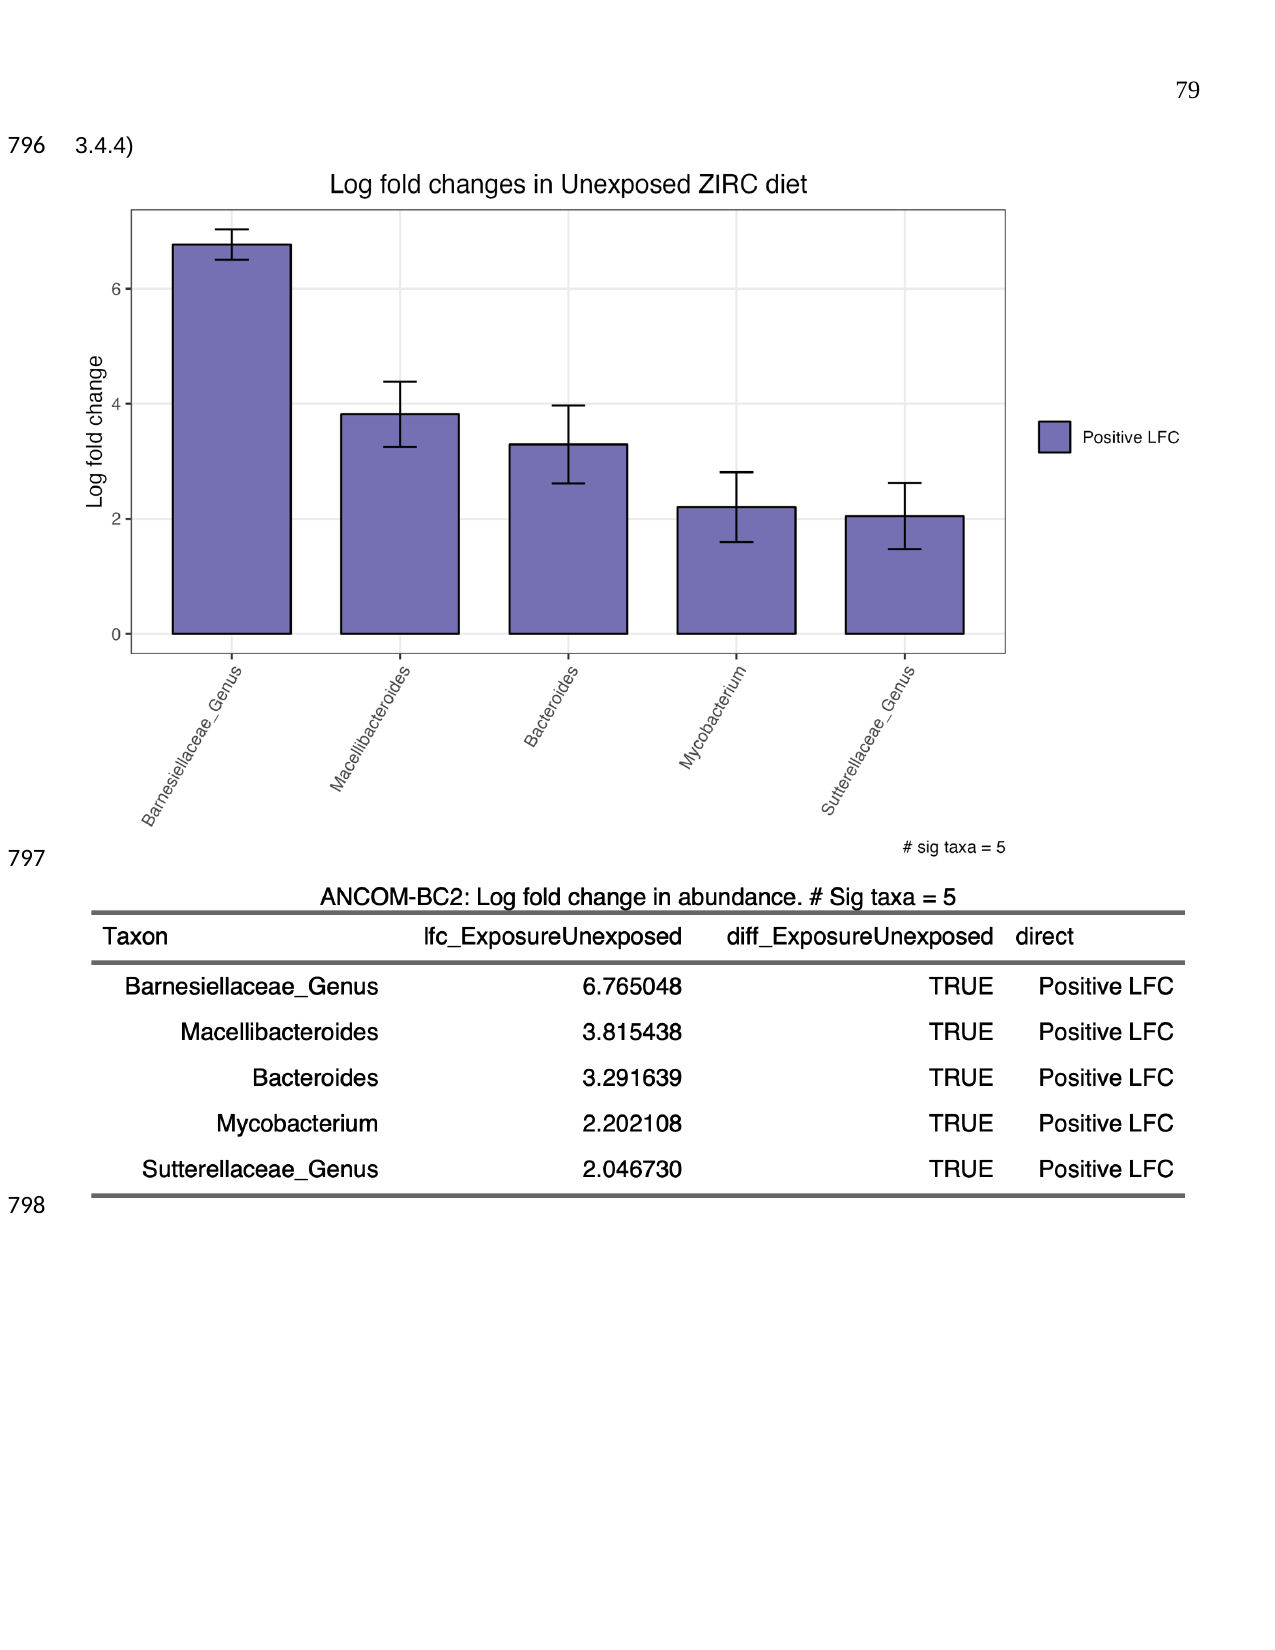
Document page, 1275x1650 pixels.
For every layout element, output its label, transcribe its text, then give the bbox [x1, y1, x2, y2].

picture [75, 163, 1200, 867]
picture [75, 870, 1200, 1214]
text 3.4.4) [75, 132, 1200, 163]
